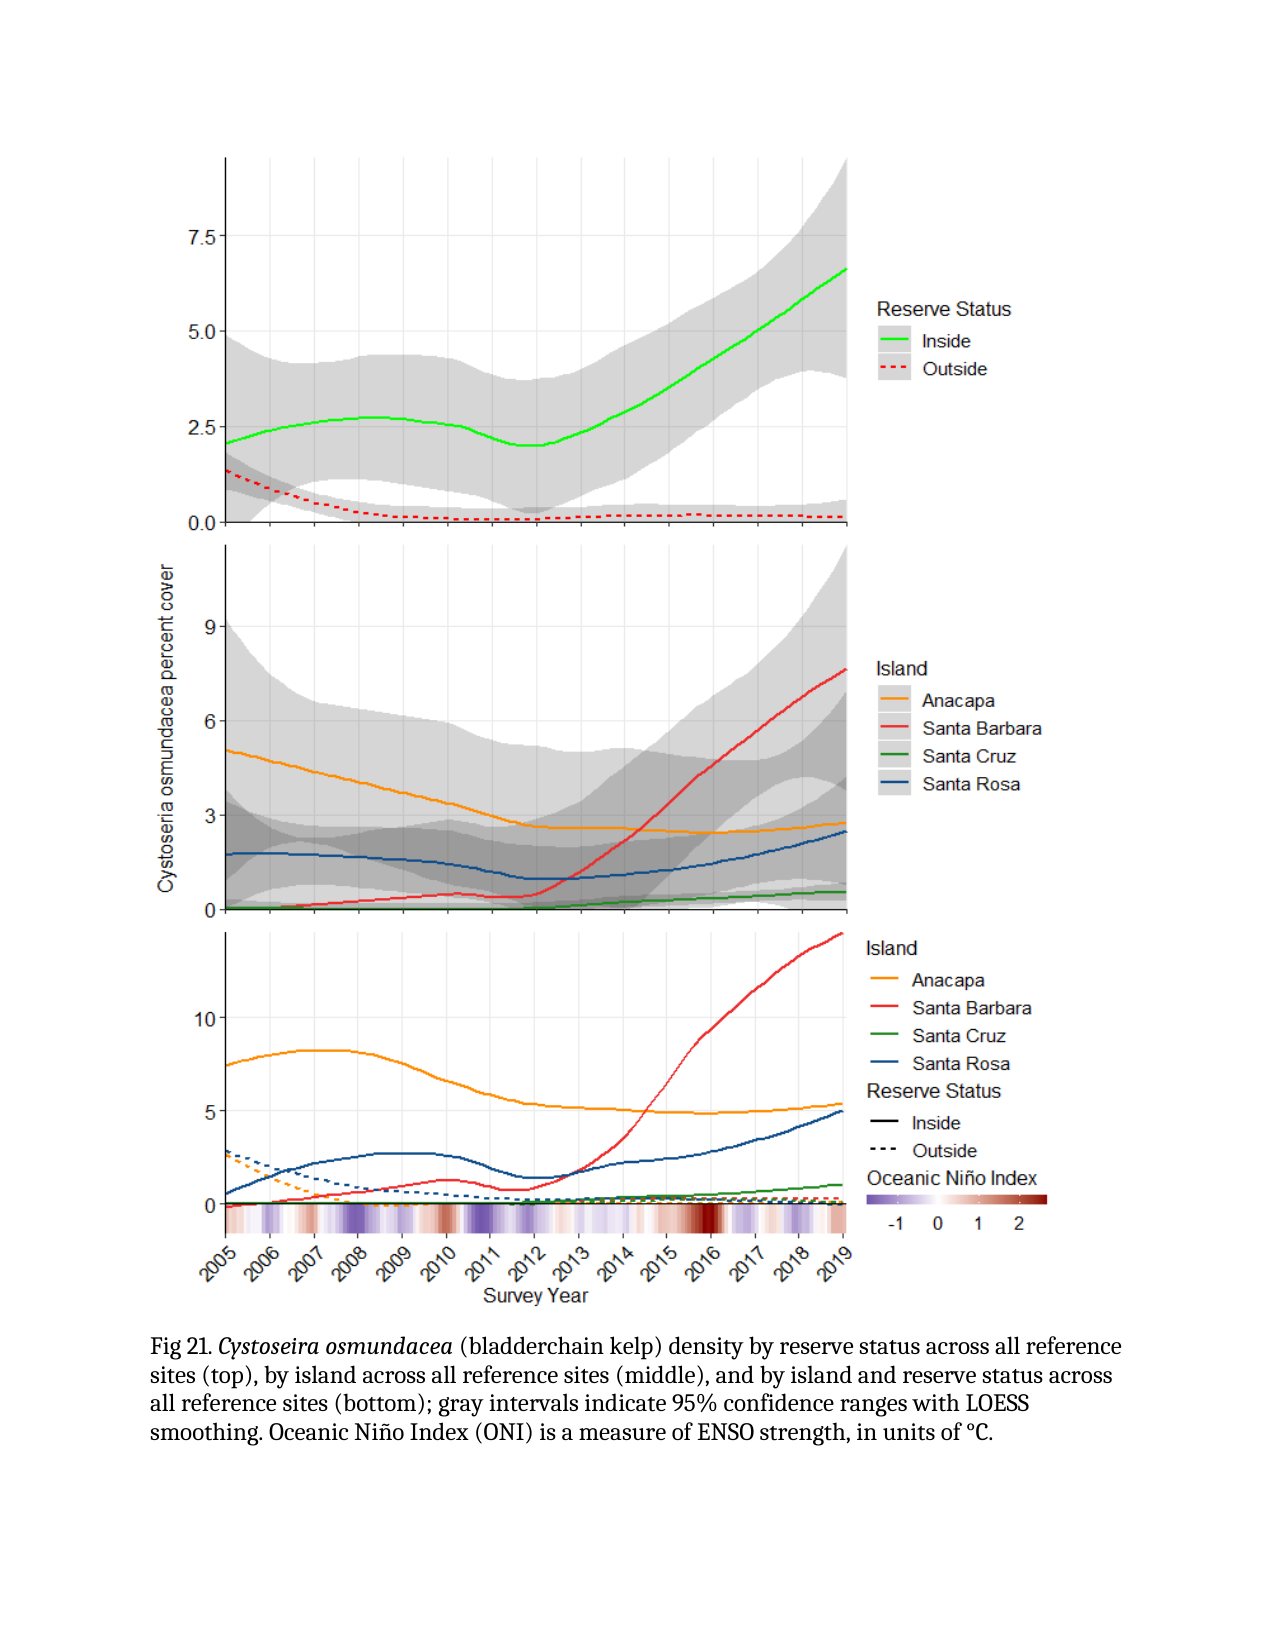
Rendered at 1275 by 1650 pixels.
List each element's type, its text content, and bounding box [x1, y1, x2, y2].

text Fig 21. Cystoseira osmundacea (bladderchain kelp) density by reserve status across all reference sites (top), by island across all reference sites (middle), and by island and reserve status across all reference sites (bottom); gray intervals indicate 95% confidence ranges with LOESS smoothing. Oceanic Niño Index (ONI) is a measure of ENSO strength, in units of °C. [150, 1332, 1125, 1447]
picture [150, 150, 1064, 1311]
